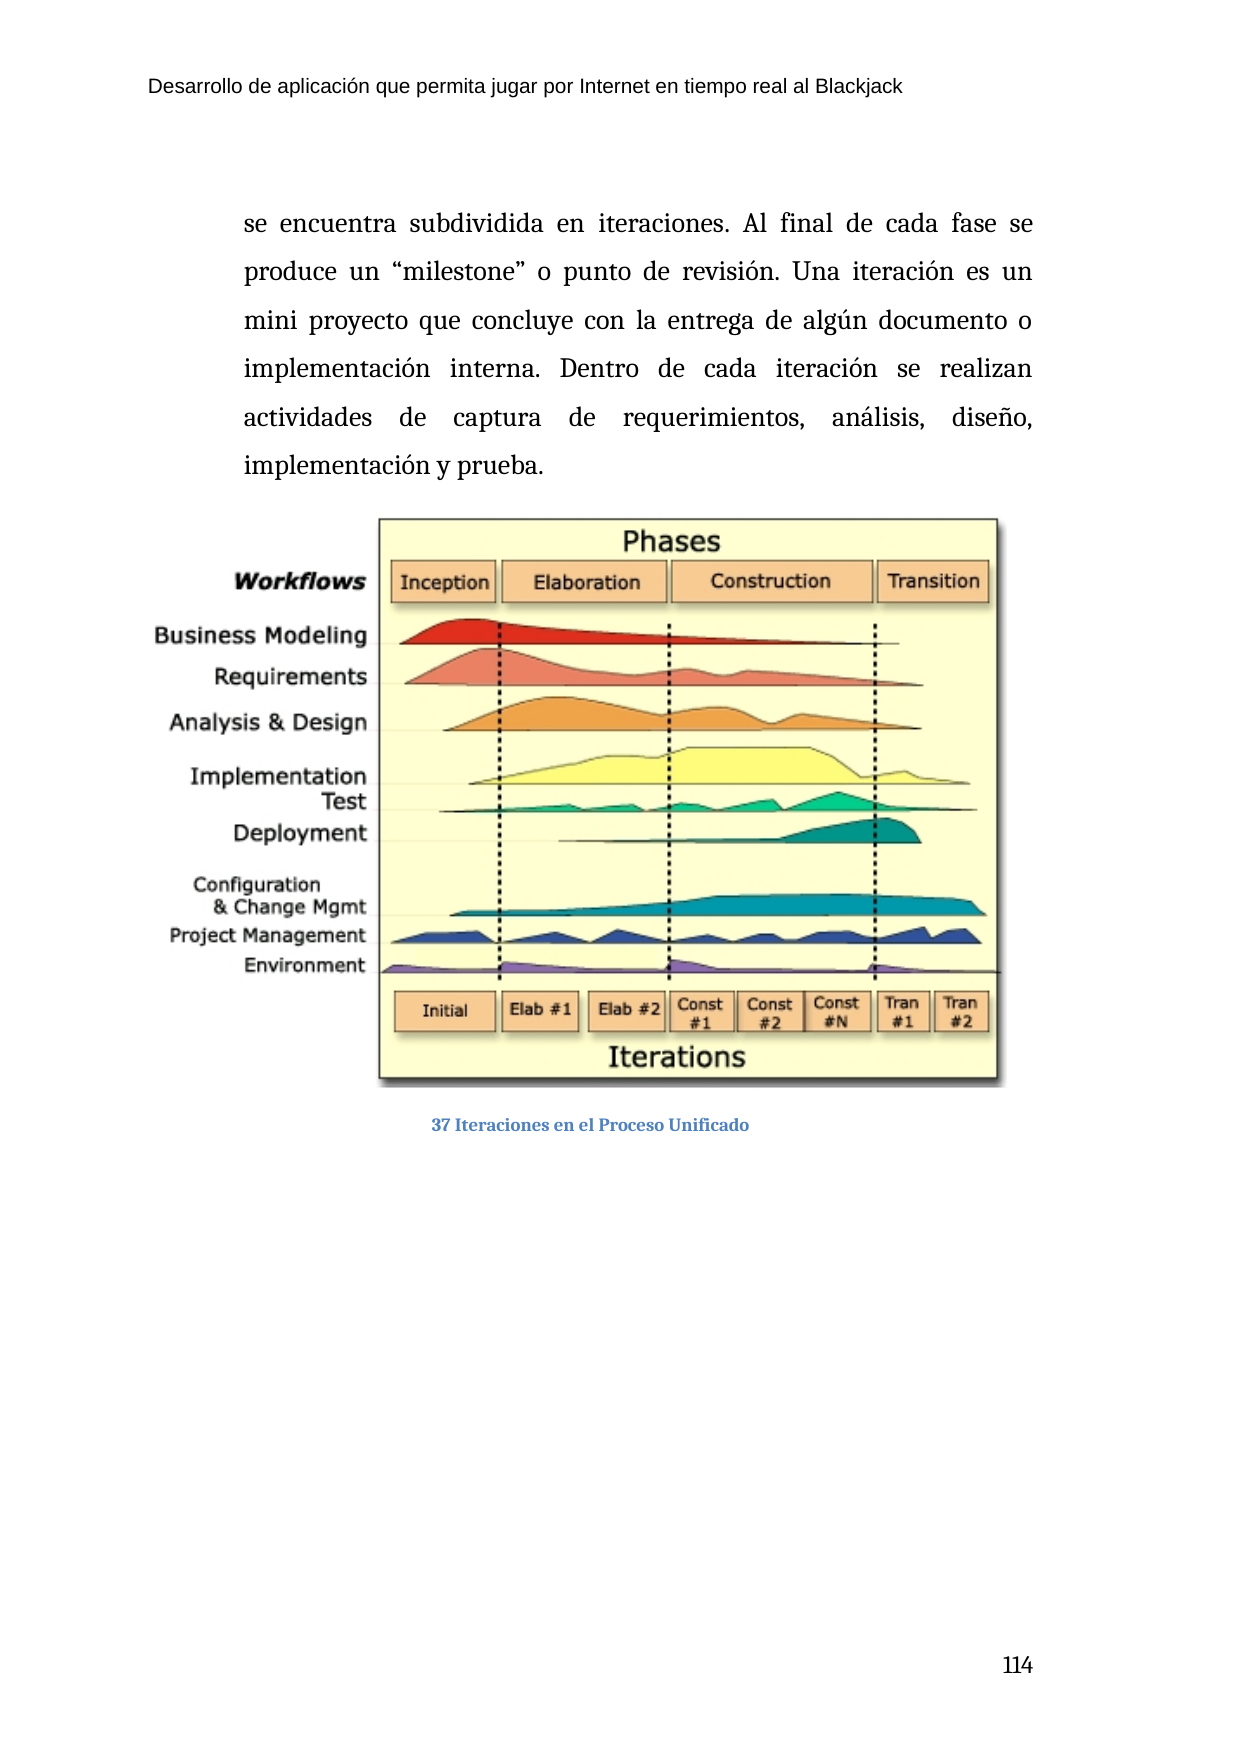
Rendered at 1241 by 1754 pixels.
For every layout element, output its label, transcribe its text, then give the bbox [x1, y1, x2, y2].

picture [147, 510, 1033, 1100]
text 37 Iteraciones en el Proceso Unificado [148, 1114, 1033, 1136]
